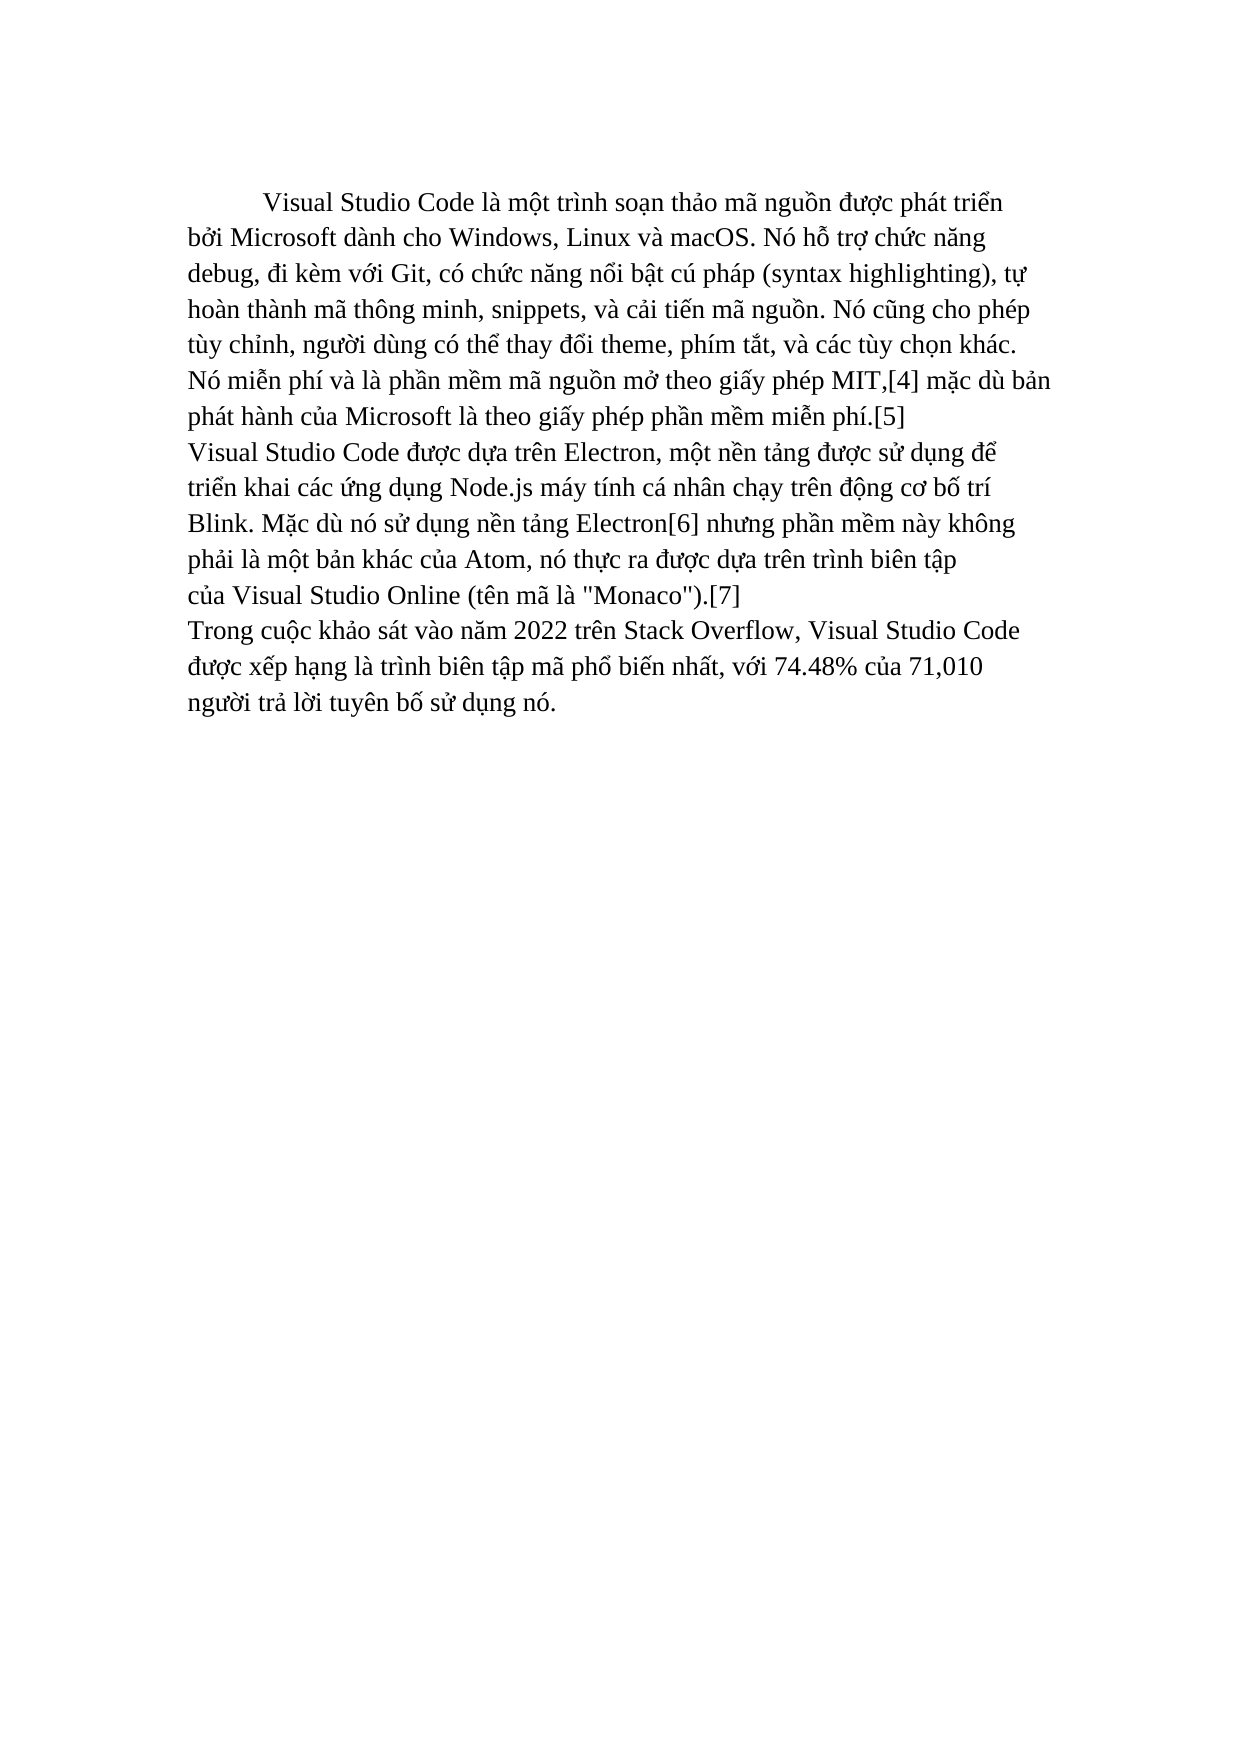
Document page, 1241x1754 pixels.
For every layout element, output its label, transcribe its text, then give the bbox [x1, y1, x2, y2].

text Visual Studio Code được dựa trên Electron, một nền tảng được sử dụng để triển khai các ứng dụng Node.js máy tính cá nhân chạy trên động cơ bố trí Blink. Mặc dù nó sử dụng nền tảng Electron[6] nhưng phần mềm này không phải là một bản khác của Atom, nó thực ra được dựa trên trình biên tập của Visual Studio Online (tên mã là "Monaco").[7] [187, 436, 1053, 610]
text Trong cuộc khảo sát vào năm 2022 trên Stack Overflow, Visual Studio Code được xếp hạng là trình biên tập mã phổ biến nhất, với 74.48% của 71,010 người trả lời tuyên bố sử dụng nó. [187, 614, 1053, 717]
text Visual Studio Code là một trình soạn thảo mã nguồn được phát triển bởi Microsoft dành cho Windows, Linux và macOS. Nó hỗ trợ chức năng debug, đi kèm với Git, có chức năng nổi bật cú pháp (syntax highlighting), tự hoàn thành mã thông minh, snippets, và cải tiến mã nguồn. Nó cũng cho phép tùy chỉnh, người dùng có thể thay đổi theme, phím tắt, và các tùy chọn khác. Nó miễn phí và là phần mềm mã nguồn mở theo giấy phép MIT,[4] mặc dù bản phát hành của Microsoft là theo giấy phép phần mềm miễn phí.[5] [187, 186, 1053, 431]
